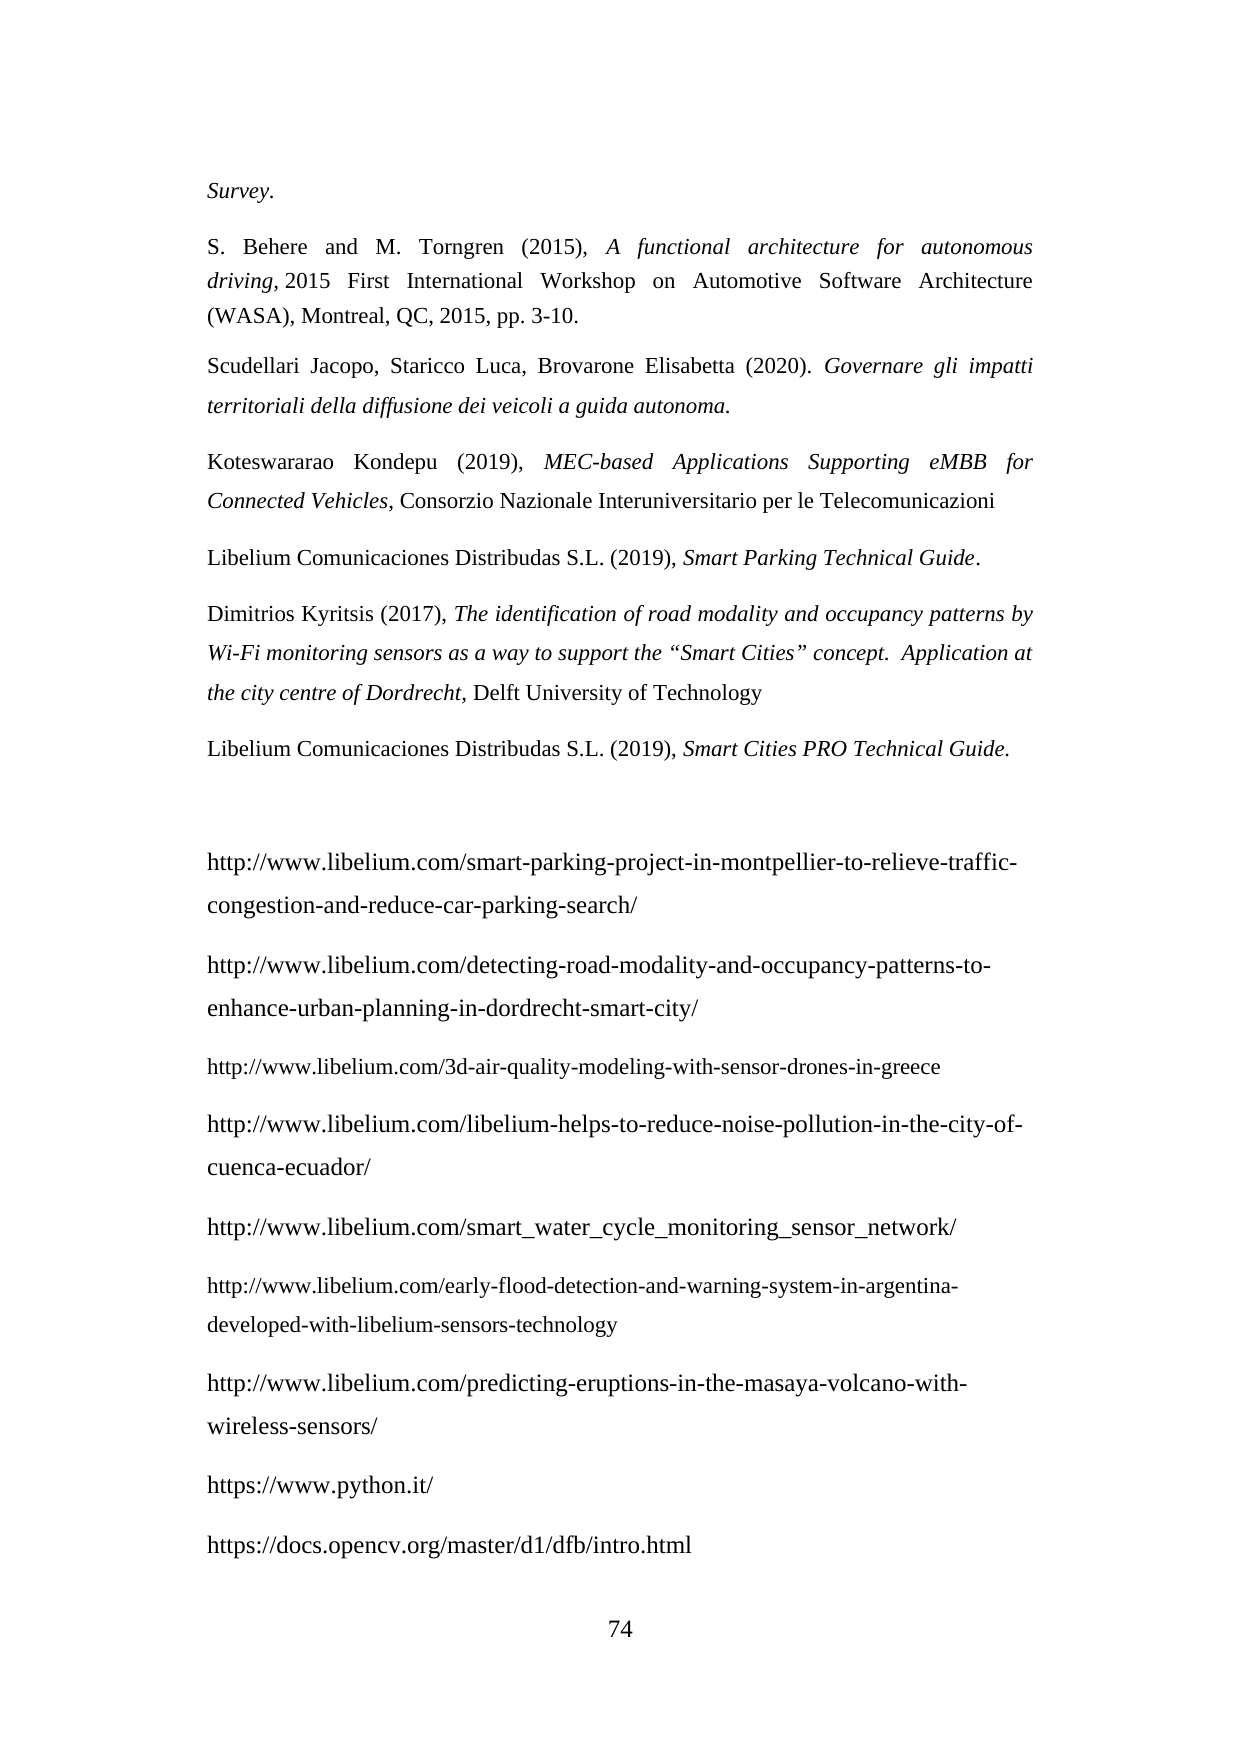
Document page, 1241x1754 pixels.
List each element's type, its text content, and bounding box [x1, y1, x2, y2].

text Dimitrios Kyritsis (2017), The identification of road modality and occupancy patterns by Wi-Fi monitoring sensors as a way to support the “Smart Cities” concept. Application at the city centre of Dordrecht, Delft University of Technology [207, 600, 1033, 705]
text http://www.libelium.com/smart-parking-project-in-montpellier-to-relieve-traffic-congestion-and-reduce-car-parking-search/ [207, 847, 1033, 919]
text S. Behere and M. Torngren (2015), A functional architecture for autonomous driving, 2015 First International Workshop on Automotive Software Architecture (WASA), Montreal, QC, 2015, pp. 3-10. [207, 233, 1033, 328]
text http://www.libelium.com/libelium-helps-to-reduce-noise-pollution-in-the-city-of-cuenca-ecuador/ [207, 1109, 1033, 1181]
text http://www.libelium.com/early-flood-detection-and-warning-system-in-argentina-developed-with-libelium-sensors-technology [207, 1272, 1033, 1338]
text http://www.libelium.com/detecting-road-modality-and-occupancy-patterns-to-enhance-urban-planning-in-dordrecht-smart-city/ [207, 950, 1033, 1022]
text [207, 177, 1033, 203]
text https://www.python.it/ [207, 1471, 1033, 1499]
text Libelium Comunicaciones Distribudas S.L. (2019), Smart Cities PRO Technical Guide. [207, 735, 1033, 761]
text https://docs.opencv.org/master/d1/dfb/intro.html [207, 1530, 1033, 1559]
text http://www.libelium.com/3d-air-quality-modeling-with-sensor-drones-in-greece [207, 1053, 1033, 1079]
text Libelium Comunicaciones Distribudas S.L. (2019), Smart Parking Technical Guide. [207, 544, 1033, 570]
text http://www.libelium.com/predicting-eruptions-in-the-masaya-volcano-with-wireless-sensors/ [207, 1368, 1033, 1439]
text Koteswararao Kondepu (2019), MEC-based Applications Supporting eMBB for Connected Vehicles, Consorzio Nazionale Interuniversitario per le Telecomunicazioni [207, 448, 1033, 514]
text http://www.libelium.com/smart_water_cycle_monitoring_sensor_network/ [207, 1212, 1033, 1241]
text Scudellari Jacopo, Staricco Luca, Brovarone Elisabetta (2020). Governare gli impatti territoriali della diffusione dei veicoli a guida autonoma. [207, 352, 1033, 418]
